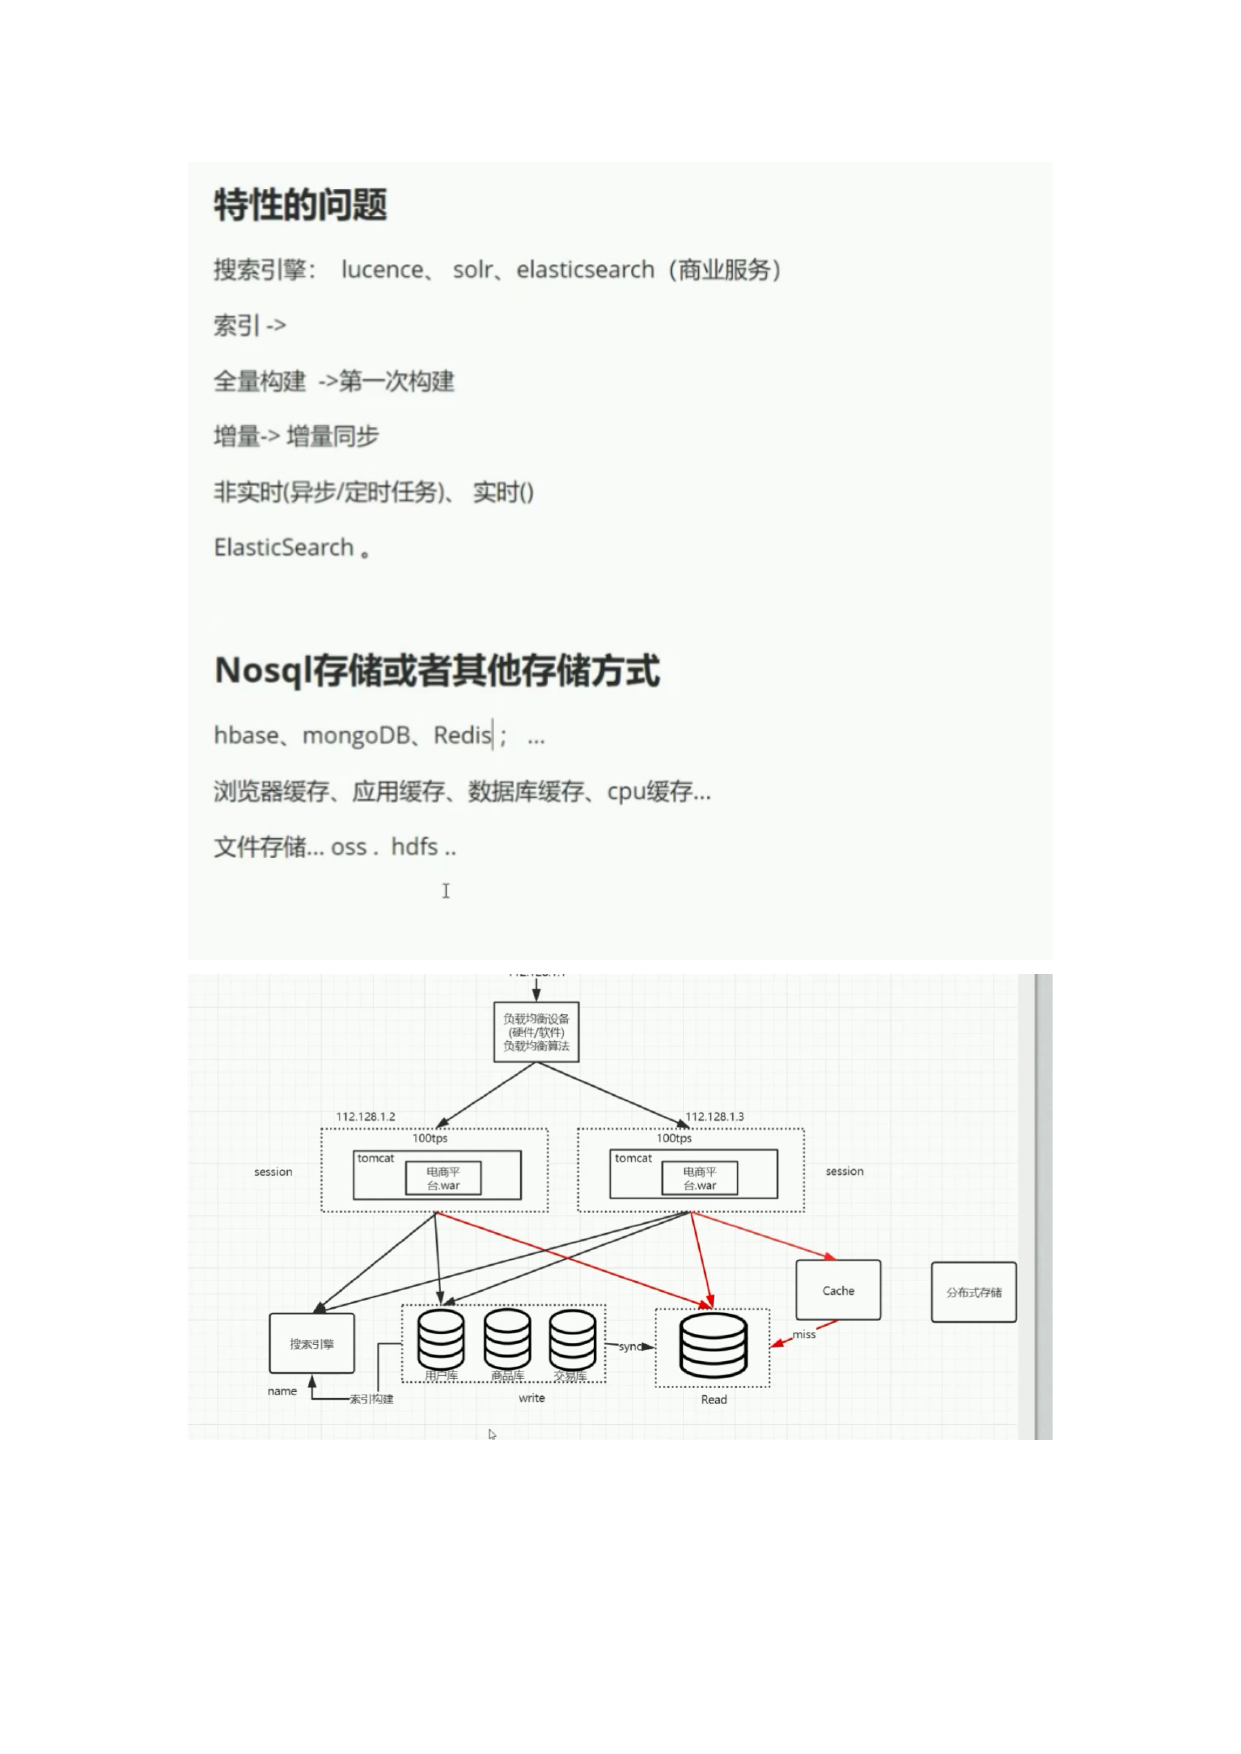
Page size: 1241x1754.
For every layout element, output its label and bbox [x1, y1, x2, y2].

picture [187, 974, 1053, 1440]
picture [187, 162, 1053, 960]
